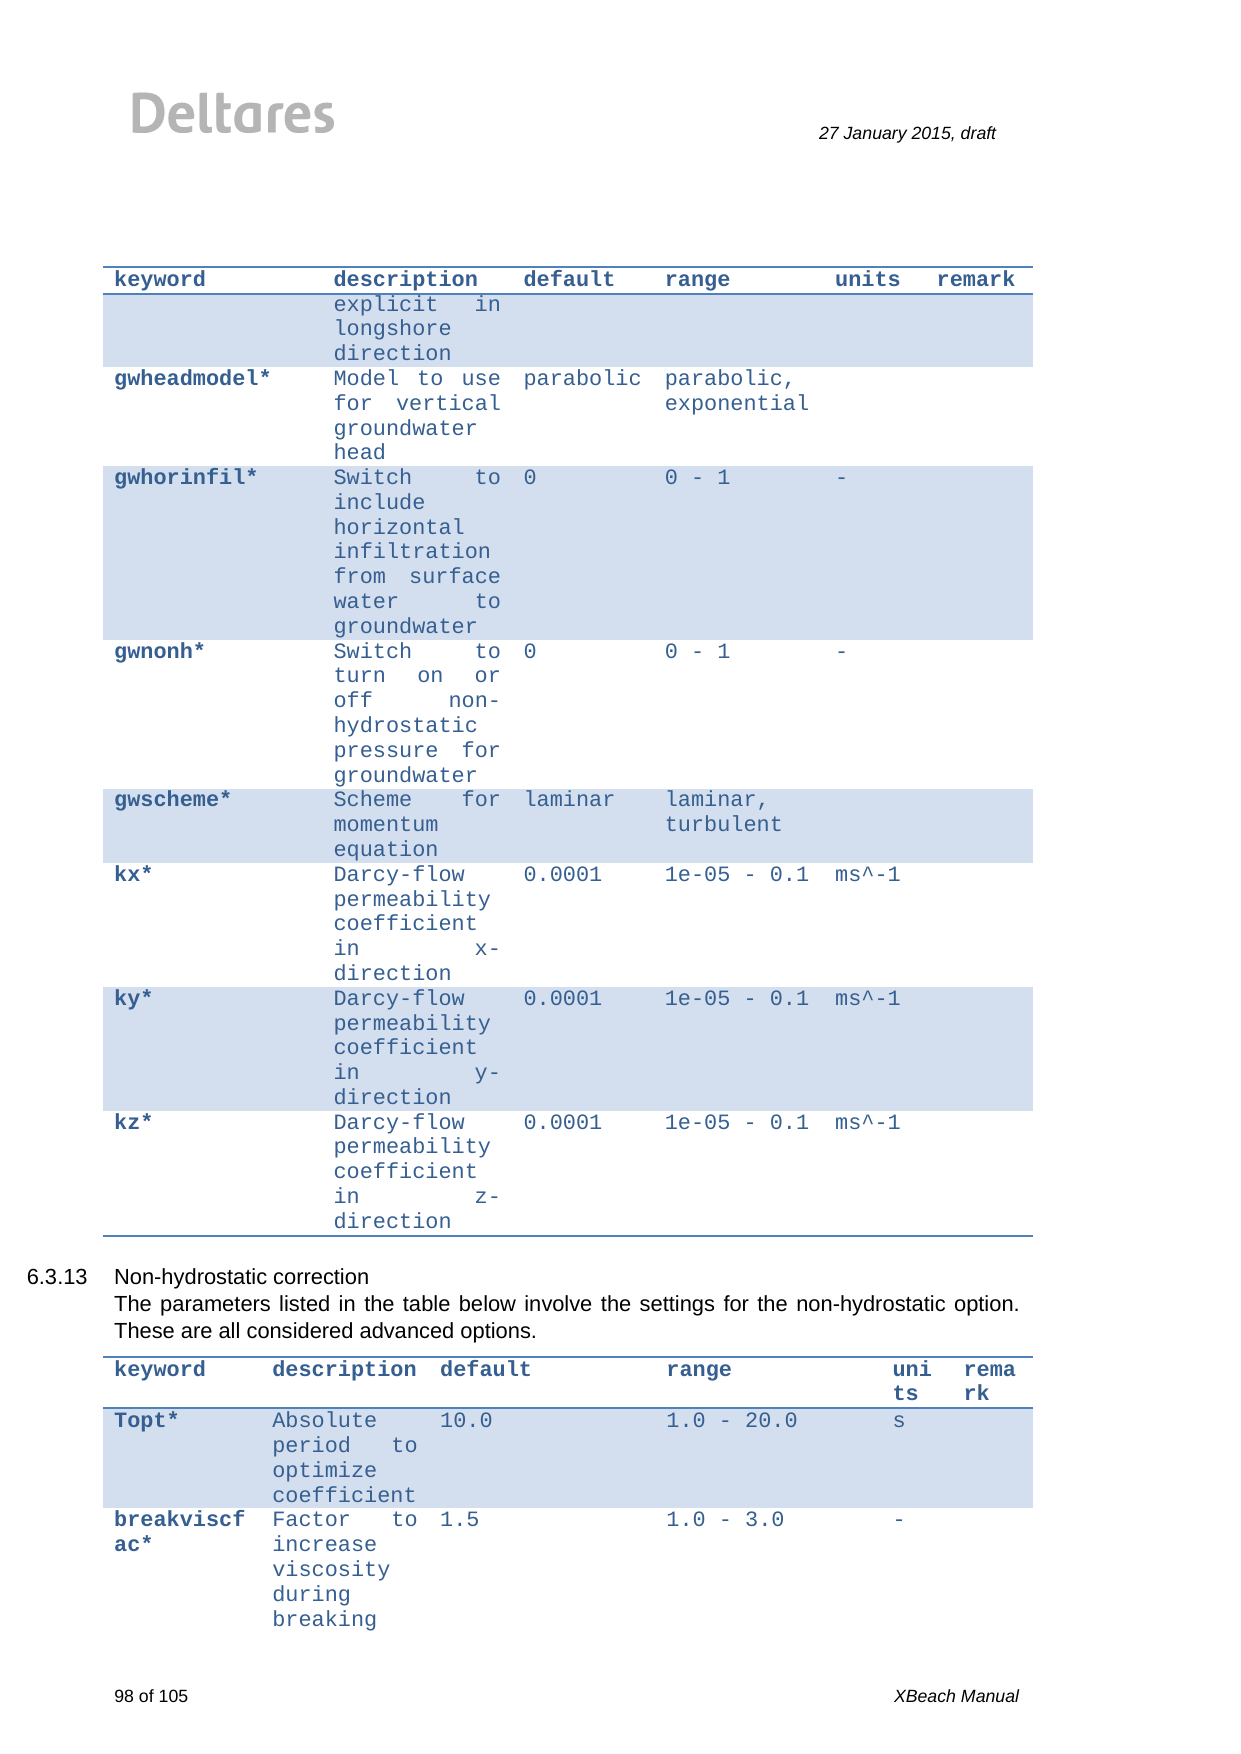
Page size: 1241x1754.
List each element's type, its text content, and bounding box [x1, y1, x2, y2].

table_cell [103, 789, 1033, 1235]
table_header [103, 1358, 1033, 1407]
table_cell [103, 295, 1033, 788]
subtitle Non-hydrostatic correction [87, 1263, 1022, 1290]
picture [132, 75, 334, 133]
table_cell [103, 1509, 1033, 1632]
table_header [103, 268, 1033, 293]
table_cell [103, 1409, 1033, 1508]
text The parameters listed in the table below involve the settings for the non-hydrostatic option. These are all considered advanced options. [114, 1290, 1022, 1343]
